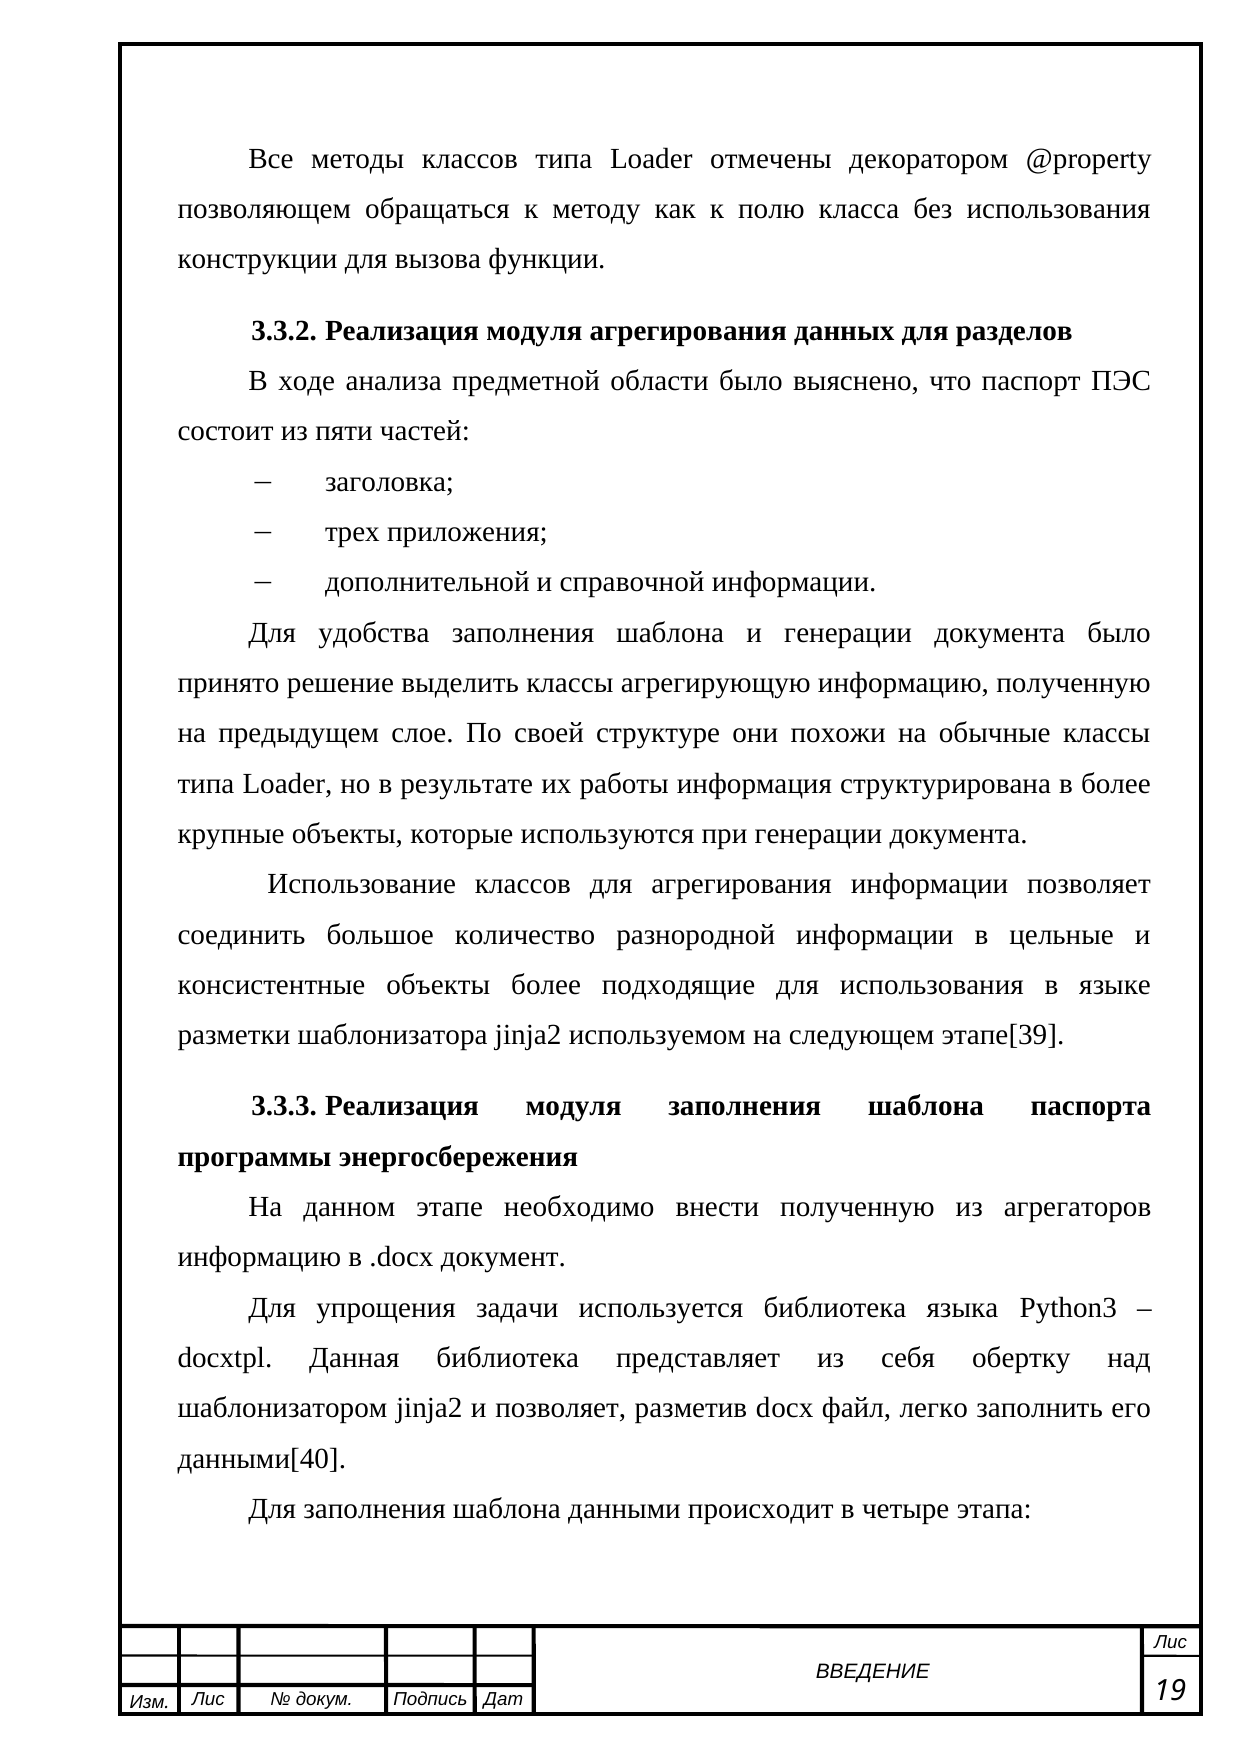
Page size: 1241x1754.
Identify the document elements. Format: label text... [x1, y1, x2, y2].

text Для упрощения задачи используется библиотека языка Python3 – docxtpl. Данная библиотека представляет из себя обертку над шаблонизатором jinja2 и позволяет, разметив docx файл, легко заполнить его данными[40]. [177, 1290, 1152, 1474]
text Все методы классов типа Loader отмечены декоратором @property позволяющем обращаться к методу как к полю класса без использования конструкции для вызова функции. [177, 141, 1152, 275]
list трех приложения; [177, 514, 1152, 548]
text Использование классов для агрегирования информации позволяет соединить большое количество разнородной информации в цельные и консистентные объекты более подходящие для использования в языке разметки шаблонизатора jinja2 используемом на следующем этапе[39]. [177, 866, 1152, 1051]
text Для удобства заполнения шаблона и генерации документа было принято решение выделить классы агрегирующую информацию, полученную на предыдущем слое. По своей структуре они похожи на обычные классы типа Loader, но в результате их работы информация структурирована в более крупные объекты, которые используются при генерации документа. [177, 615, 1152, 850]
list дополнительной и справочной информации. [177, 564, 1152, 598]
text В ходе анализа предметной области было выяснено, что паспорт ПЭС состоит из пяти частей: [177, 363, 1152, 447]
text Для заполнения шаблона данными происходит в четыре этапа: [177, 1491, 1152, 1524]
subtitle Реализация модуля заполнения шаблона паспорта программы энергосбережения [177, 1088, 1152, 1172]
text На данном этапе необходимо внести полученную из агрегаторов информацию в .docx документ. [177, 1189, 1152, 1273]
list заголовка; [177, 464, 1152, 497]
subtitle Реализация модуля агрегирования данных для разделов [177, 313, 1152, 346]
